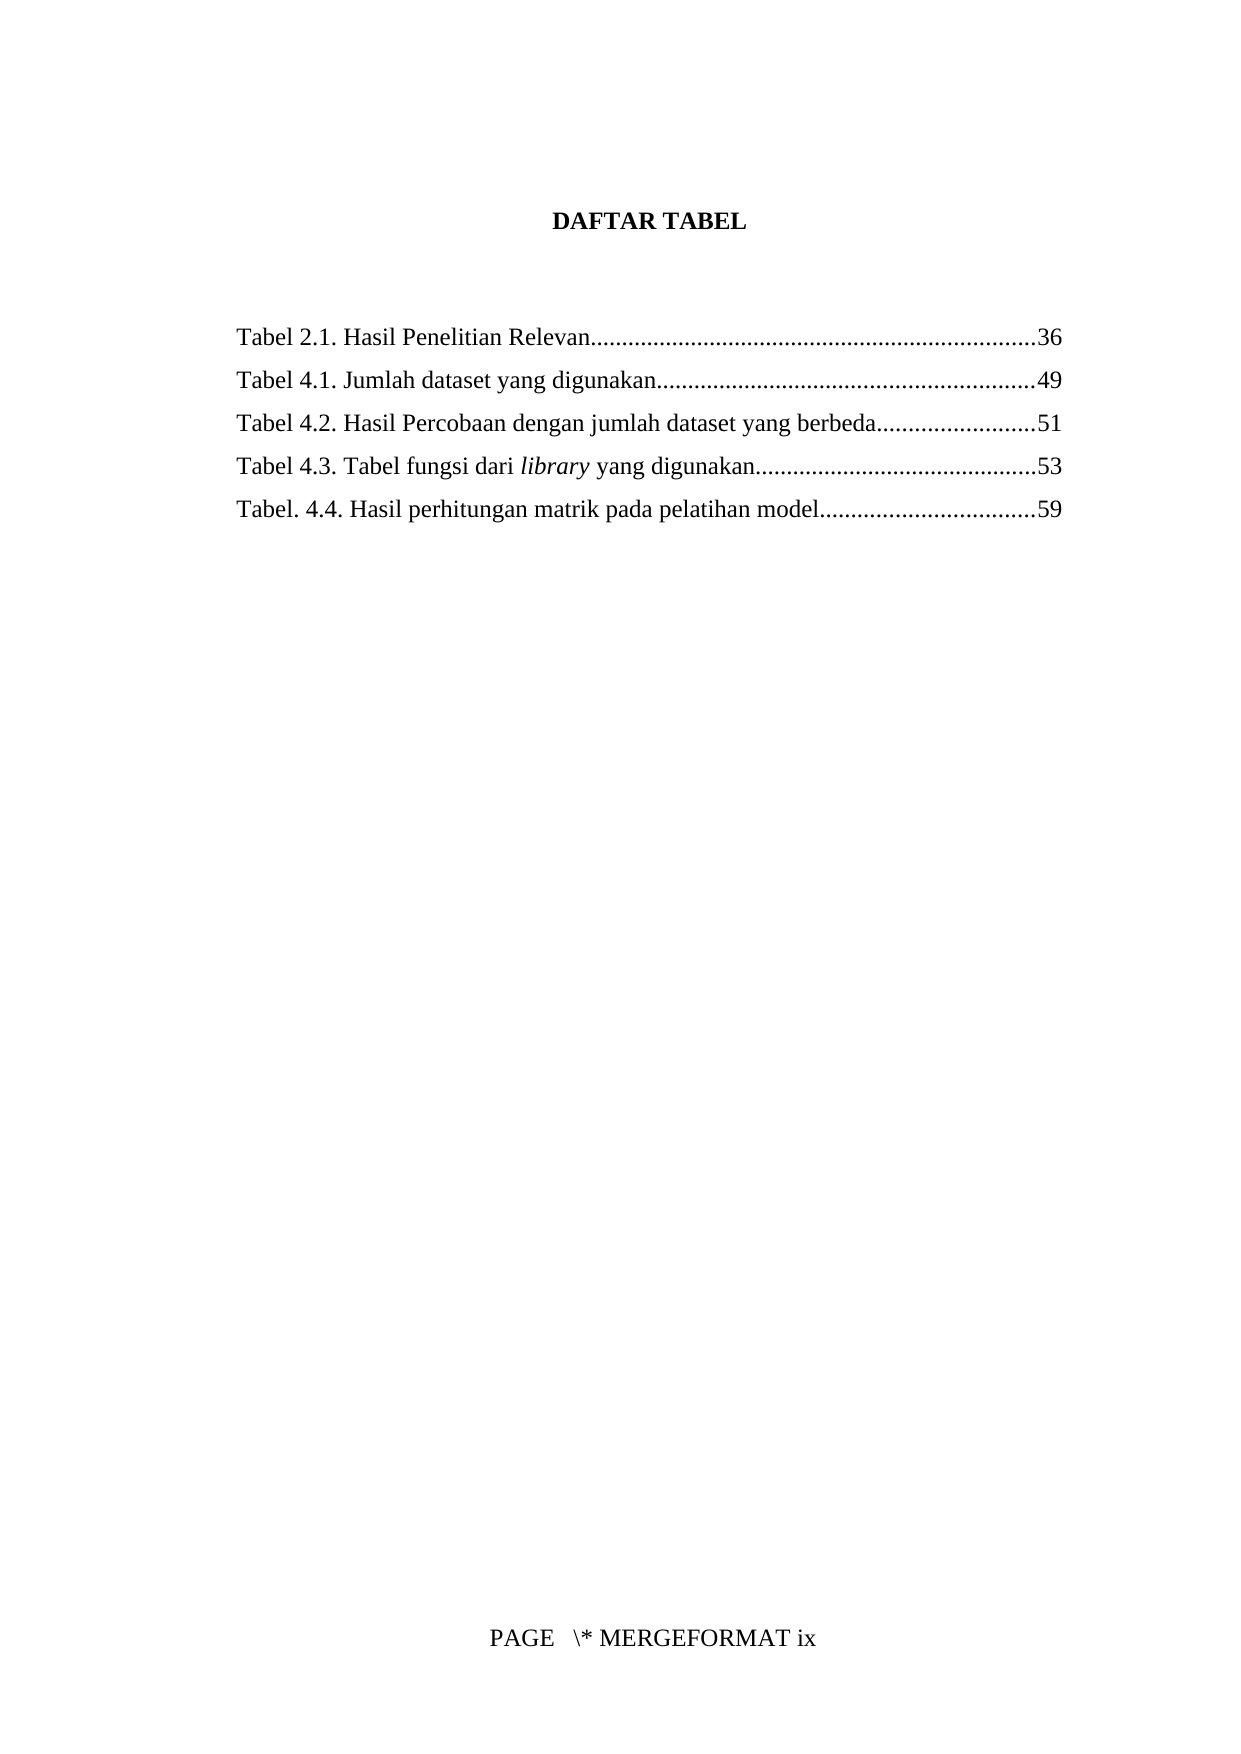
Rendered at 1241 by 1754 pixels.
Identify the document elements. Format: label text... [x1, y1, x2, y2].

text Tabel 4.1. Jumlah dataset yang digunakan 49 [236, 365, 1063, 394]
subtitle DAFTAR TABEL [236, 206, 1063, 235]
text Tabel 2.1. Hasil Penelitian Relevan 36 [236, 322, 1063, 351]
text Tabel 4.3. Tabel fungsi dari library yang digunakan 53 [236, 451, 1063, 480]
text Tabel. 4.4. Hasil perhitungan matrik pada pelatihan model 59 [236, 494, 1063, 523]
text Tabel 4.2. Hasil Percobaan dengan jumlah dataset yang berbeda 51 [236, 408, 1063, 437]
